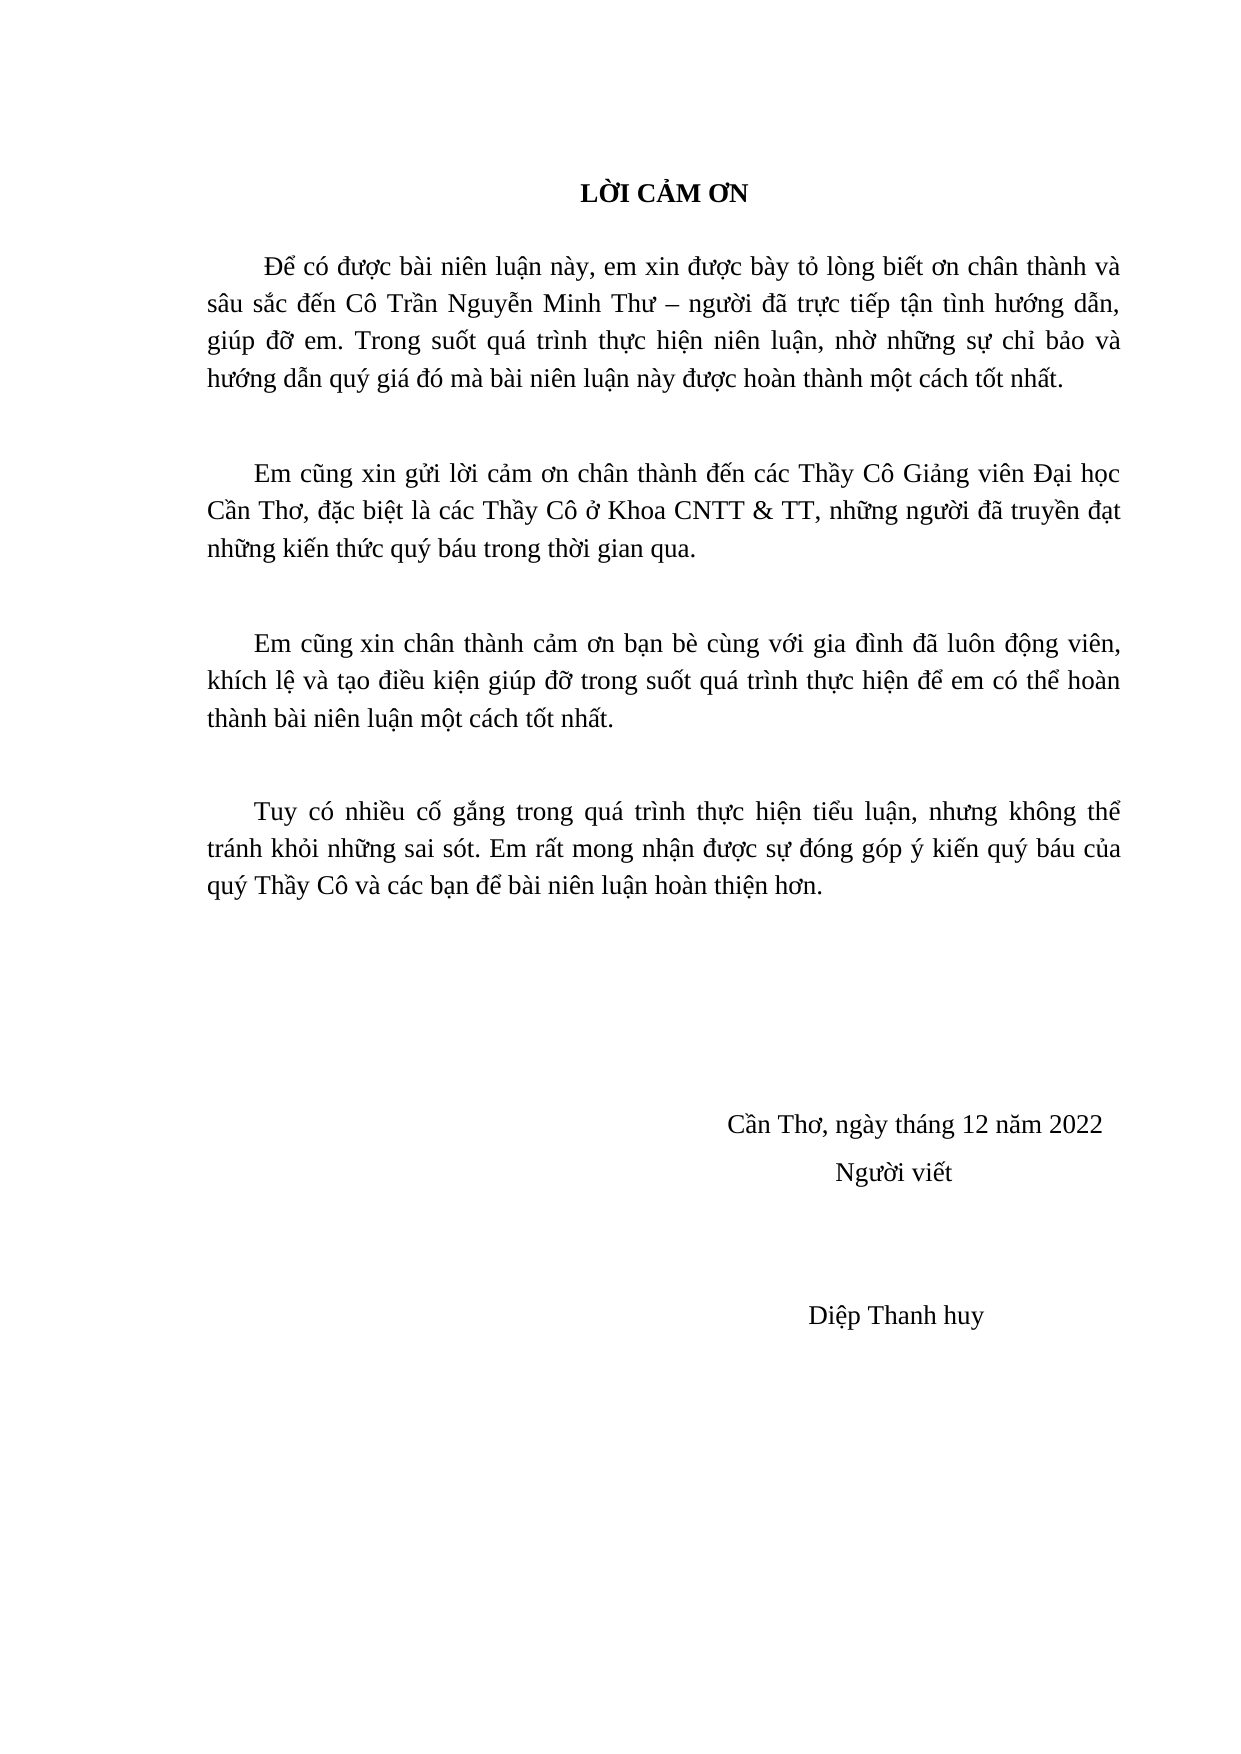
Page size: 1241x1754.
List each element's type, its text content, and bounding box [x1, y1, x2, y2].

text Em cũng xin gửi lời cảm ơn chân thành đến các Thầy Cô Giảng viên Đại học Cần Thơ, đặc biệt là các Thầy Cô ở Khoa CNTT & TT, những người đã truyền đạt những kiến thức quý báu trong thời gian qua. [207, 457, 1122, 563]
text Em cũng xin chân thành cảm ơn bạn bè cùng với gia đình đã luôn động viên, khích lệ và tạo điều kiện giúp đỡ trong suốt quá trình thực hiện để em có thể hoàn thành bài niên luận một cách tốt nhất. [207, 627, 1122, 665]
text Tuy có nhiều cố gắng trong quá trình thực hiện tiểu luận, nhưng không thể tránh khỏi những sai sót. Em rất mong nhận được sự đóng góp ý kiến quý báu của quý Thầy Cô và các bạn để bài niên luận hoàn thiện hơn. [207, 795, 1122, 901]
text Em cũng xin chân thành cảm ơn bạn bè cùng với gia đình đã luôn động viên, khích lệ và tạo điều kiện giúp đỡ trong suốt quá trình thực hiện để em có thể hoàn thành bài niên luận một cách tốt nhất. [207, 696, 1122, 733]
text Diệp Thanh huy [207, 1299, 1122, 1330]
text LỜI CẢM ƠN [207, 177, 1122, 208]
text Để có được bài niên luận này, em xin được bày tỏ lòng biết ơn chân thành và sâu sắc đến Cô Trần Nguyễn Minh Thư – người đã trực tiếp tận tình hướng dẫn, giúp đỡ em. Trong suốt quá trình thực hiện niên luận, nhờ những sự chỉ bảo và hướng dẫn quý giá đó mà bài niên luận này được hoàn thành một cách tốt nhất. [207, 250, 1122, 393]
text Cần Thơ, ngày tháng 12 năm 2022 [207, 1108, 1122, 1139]
text Người viết [207, 1156, 1122, 1187]
